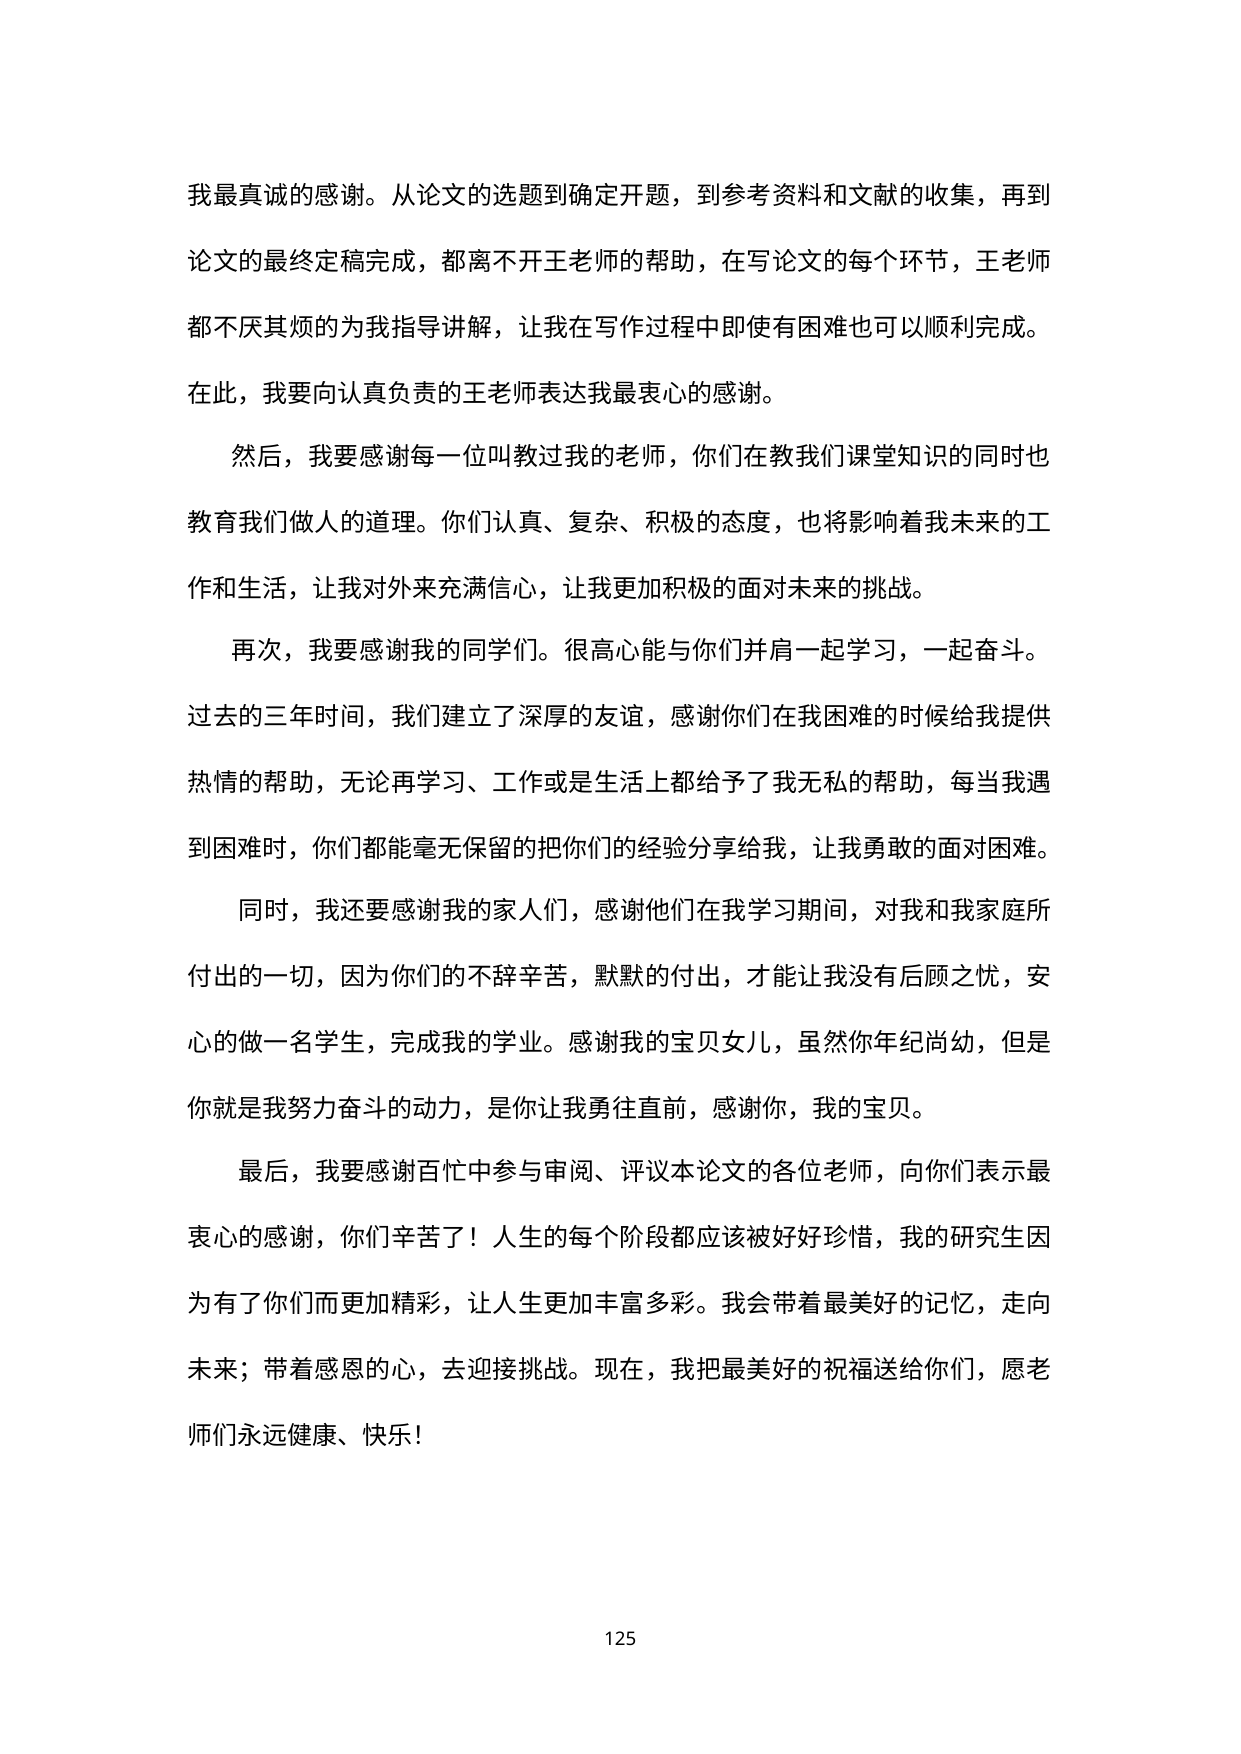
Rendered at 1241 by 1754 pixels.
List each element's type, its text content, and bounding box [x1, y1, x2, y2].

text 同时，我还要感谢我的家人们，感谢他们在我学习期间，对我和我家庭所付出的一切，因为你们的不辞辛苦，默默的付出，才能让我没有后顾之忧，安心的做一名学生，完成我的学业。感谢我的宝贝女儿，虽然你年纪尚幼，但是你就是我努力奋斗的动力，是你让我勇往直前，感谢你，我的宝贝。 [187, 887, 1053, 1129]
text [187, 172, 1053, 414]
text 再次，我要感谢我的同学们。很高心能与你们并肩一起学习，一起奋斗。过去的三年时间，我们建立了深厚的友谊，感谢你们在我困难的时候给我提供热情的帮助，无论再学习、工作或是生活上都给予了我无私的帮助，每当我遇到困难时，你们都能毫无保留的把你们的经验分享给我，让我勇敢的面对困难。 [187, 627, 1053, 869]
text 然后，我要感谢每一位叫教过我的老师，你们在教我们课堂知识的同时也教育我们做人的道理。你们认真、复杂、积极的态度，也将影响着我未来的工作和生活，让我对外来充满信心，让我更加积极的面对未来的挑战。 [187, 432, 1053, 608]
text 最后，我要感谢百忙中参与审阅、评议本论文的各位老师，向你们表示最衷心的感谢，你们辛苦了！人生的每个阶段都应该被好好珍惜，我的研究生因为有了你们而更加精彩，让人生更加丰富多彩。我会带着最美好的记忆，走向未来；带着感恩的心，去迎接挑战。现在，我把最美好的祝福送给你们，愿老师们永远健康、快乐！ [187, 1147, 1053, 1455]
